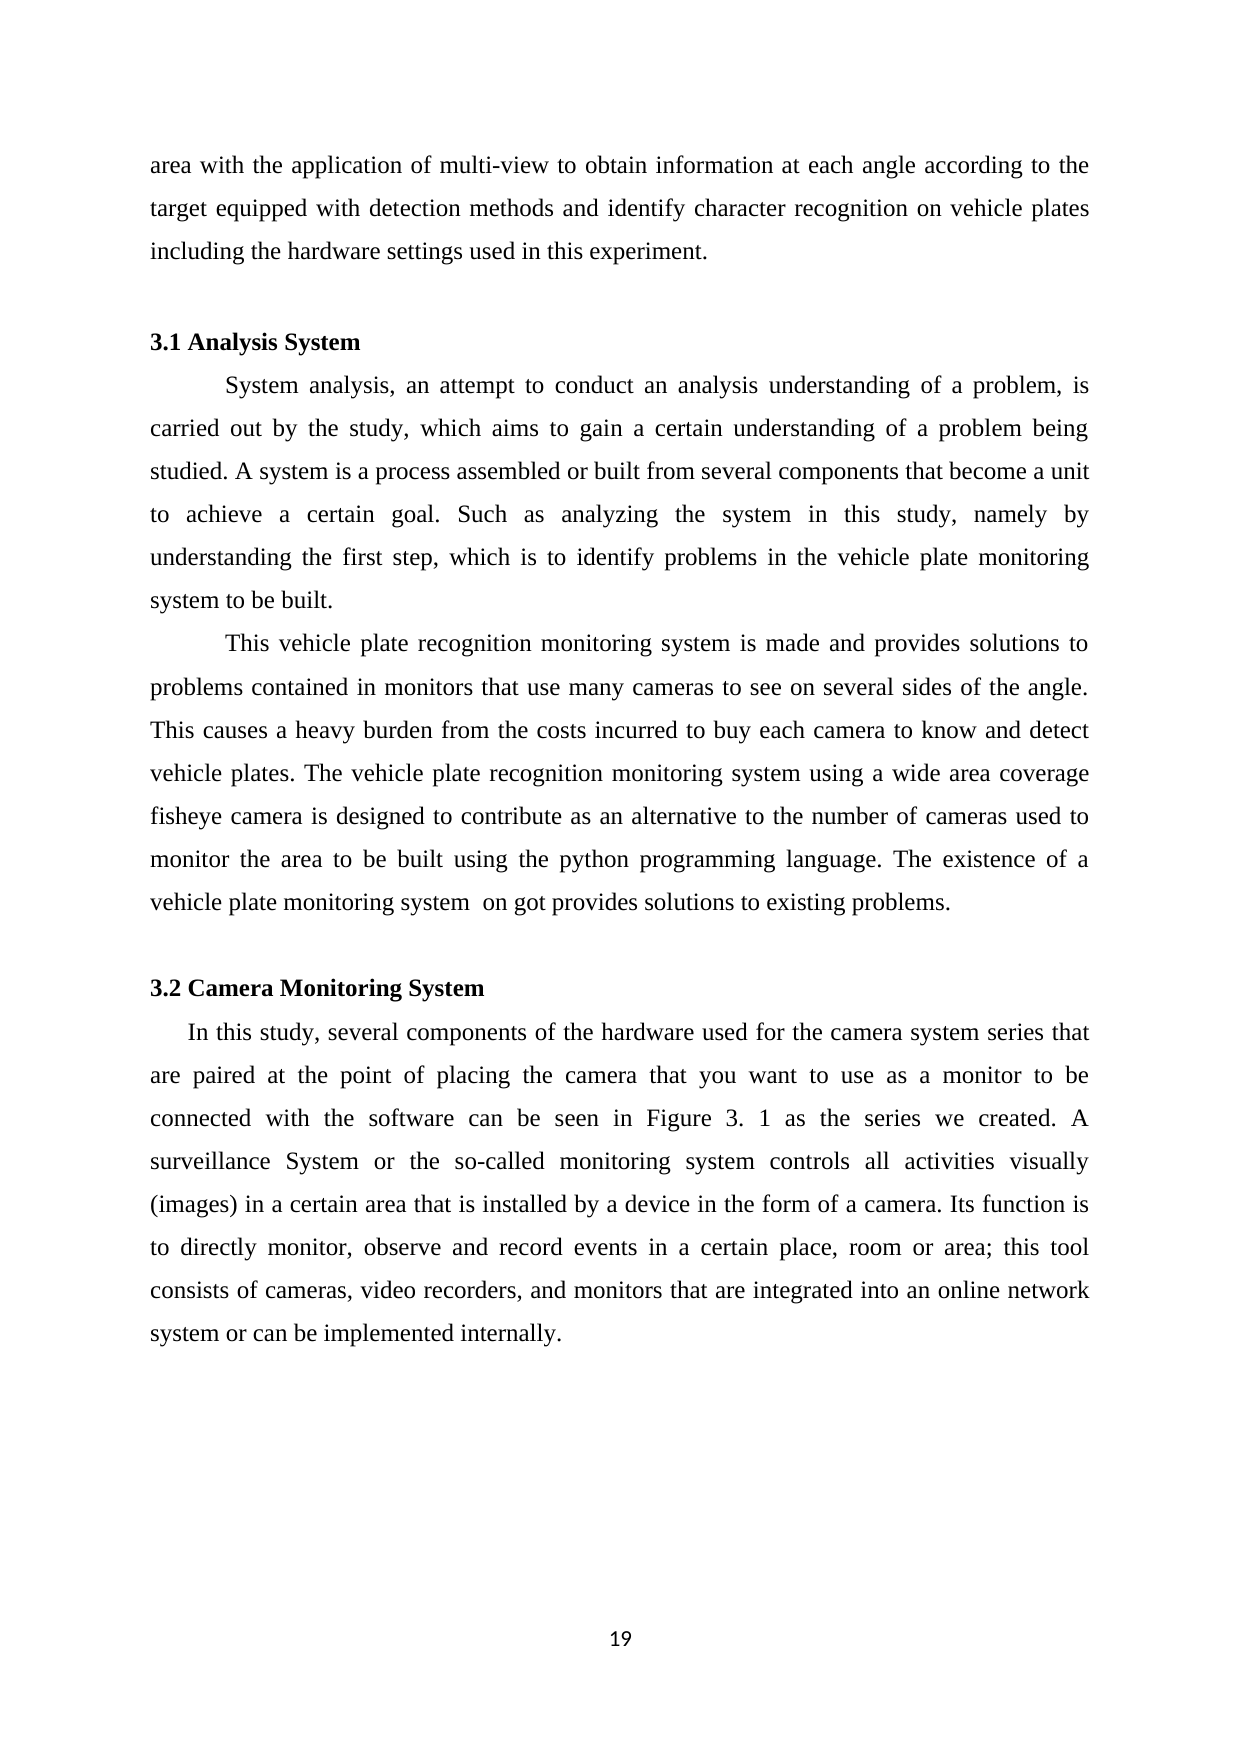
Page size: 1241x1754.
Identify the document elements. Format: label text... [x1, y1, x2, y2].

subtitle Camera Monitoring System [150, 973, 1090, 1002]
text In this study, several components of the hardware used for the camera system series that are paired at the point of placing the camera that you want to use as a monitor to be connected with the software can be seen in Figure 3. 1 as the series we created. A surveillance System or the so-called monitoring system controls all activities visually (images) in a certain area that is installed by a device in the form of a camera. Its function is to directly monitor, observe and record events in a certain place, room or area; this tool consists of cameras, video recorders, and monitors that are integrated into an online network system or can be implemented internally. [150, 1017, 1090, 1347]
text This vehicle plate recognition monitoring system is made and provides solutions to problems contained in monitors that use many cameras to see on several sides of the angle. This causes a heavy burden from the costs incurred to buy each camera to know and detect vehicle plates. The vehicle plate recognition monitoring system using a wide area coverage fisheye camera is designed to contribute as an alternative to the number of cameras used to monitor the area to be built using the python programming language. The existence of a vehicle plate monitoring system on got provides solutions to existing problems. [150, 628, 1090, 916]
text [150, 150, 1090, 265]
subtitle 3.1 Analysis System [150, 327, 1090, 355]
text System analysis, an attempt to conduct an analysis understanding of a problem, is carried out by the study, which aims to gain a certain understanding of a problem being studied. A system is a process assembled or built from several components that become a unit to achieve a certain goal. Such as analyzing the system in this study, namely by understanding the first step, which is to identify problems in the vehicle plate monitoring system to be built. [150, 370, 1090, 614]
